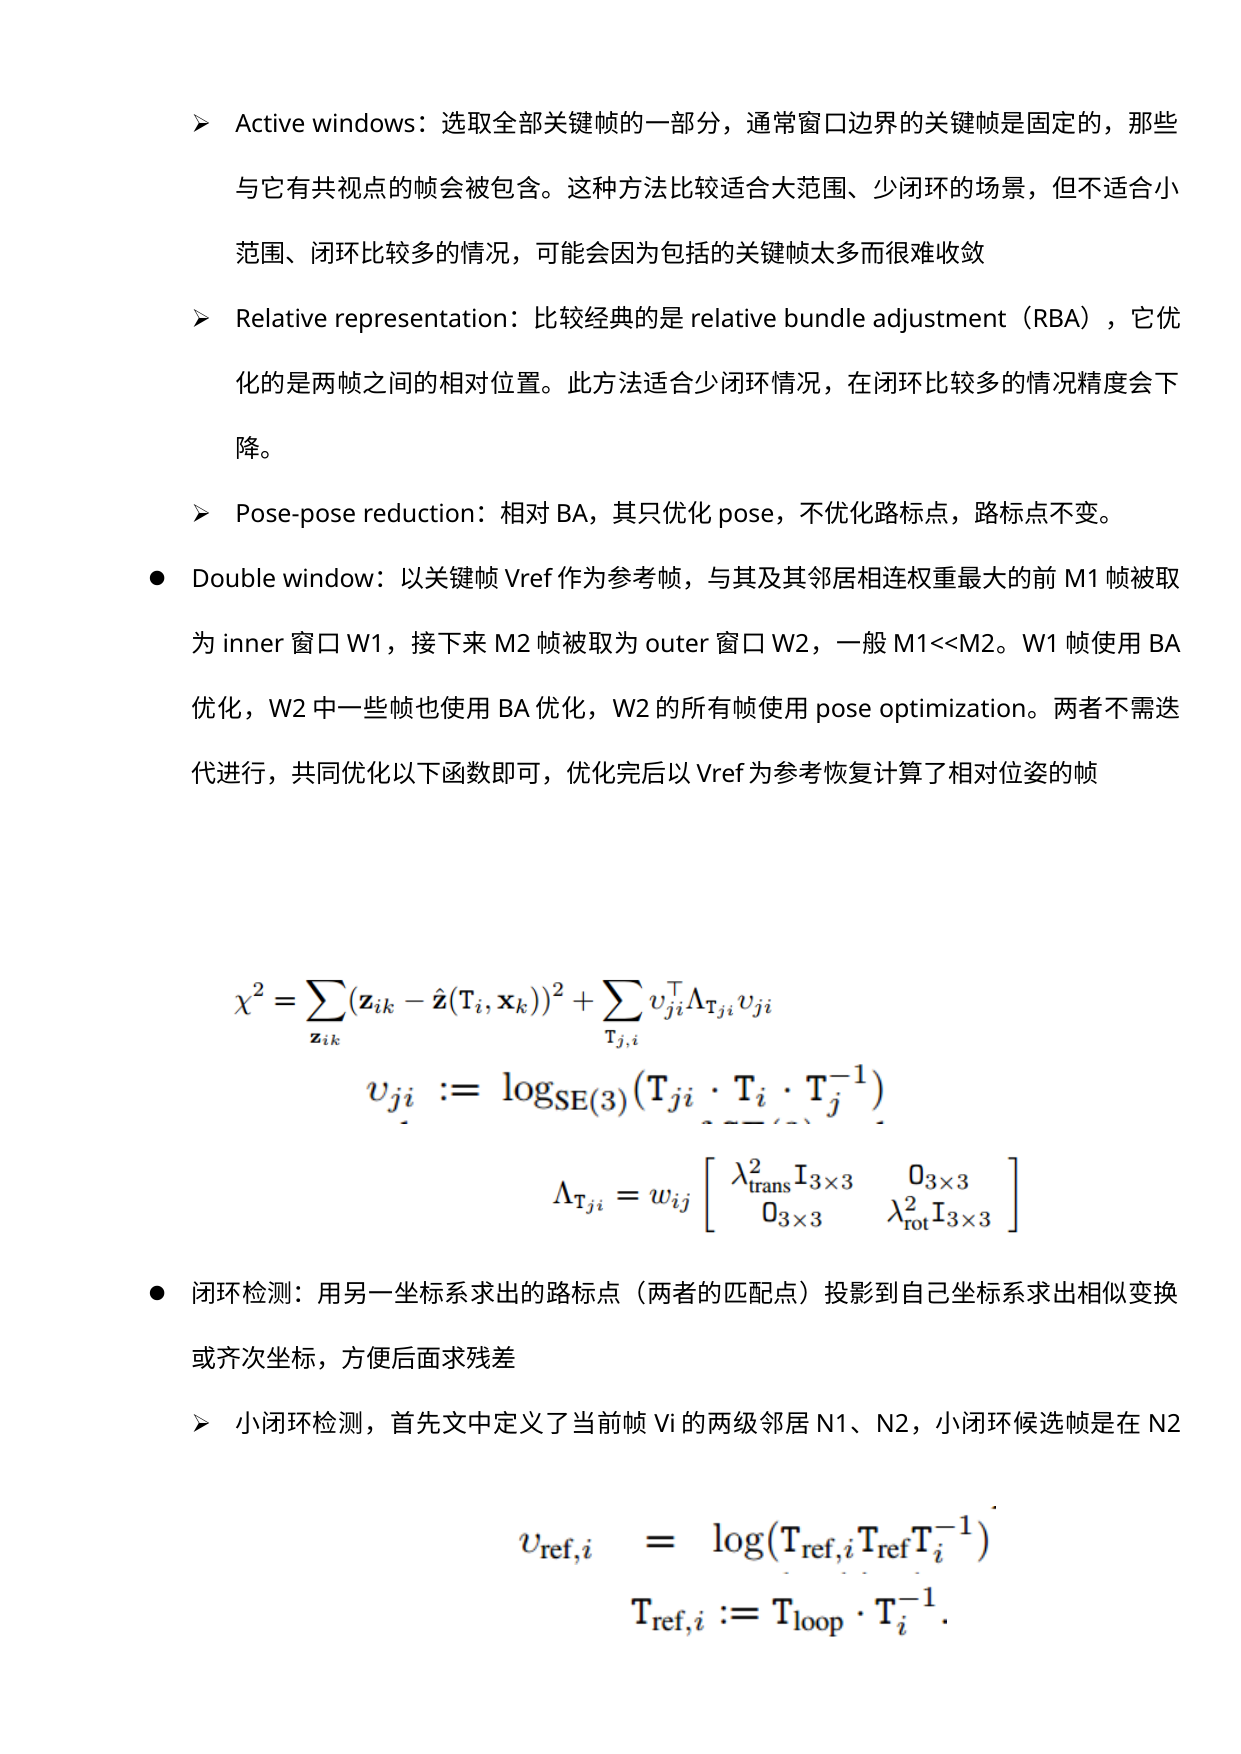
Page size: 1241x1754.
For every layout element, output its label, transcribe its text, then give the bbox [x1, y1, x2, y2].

list Relative representation：比较经典的是relative bundle adjustment（RBA），它优化的是两帧之间的相对位置。此方法适合少闭环情况，在闭环比较多的情况精度会下降。 [191, 284, 1181, 479]
list Double window：以关键帧Vref作为参考帧，与其及其邻居相连权重最大的前M1帧被取为inner窗口W1，接下来M2帧被取为outer窗口W2，一般M1<<M2。W1帧使用BA优化，W2中一些帧也使用BA优化，W2的所有帧使用pose optimization。两者不需迭代进行，共同优化以下函数即可，优化完后以Vref为参考恢复计算了相对位姿的帧 [148, 544, 1181, 804]
picture [229, 963, 790, 1053]
list 小闭环检测，首先文中定义了当前帧Vi的两级邻居N1、N2，小闭环候选帧是在N2中找到的，将Vi求出的的路标点投影到Vref求出位姿Tloop，然后删除一些重复的点。最后最小化下面目标函数优化 [191, 1389, 1181, 1454]
picture [359, 1063, 891, 1124]
picture [539, 1149, 1027, 1242]
picture [629, 1506, 996, 1648]
picture [515, 1506, 691, 1565]
list Active windows：选取全部关键帧的一部分，通常窗口边界的关键帧是固定的，那些与它有共视点的帧会被包含。这种方法比较适合大范围、少闭环的场景，但不适合小范围、闭环比较多的情况，可能会因为包括的关键帧太多而很难收敛 [191, 89, 1181, 284]
list Pose-pose reduction：相对BA，其只优化pose，不优化路标点，路标点不变。 [191, 479, 1181, 544]
